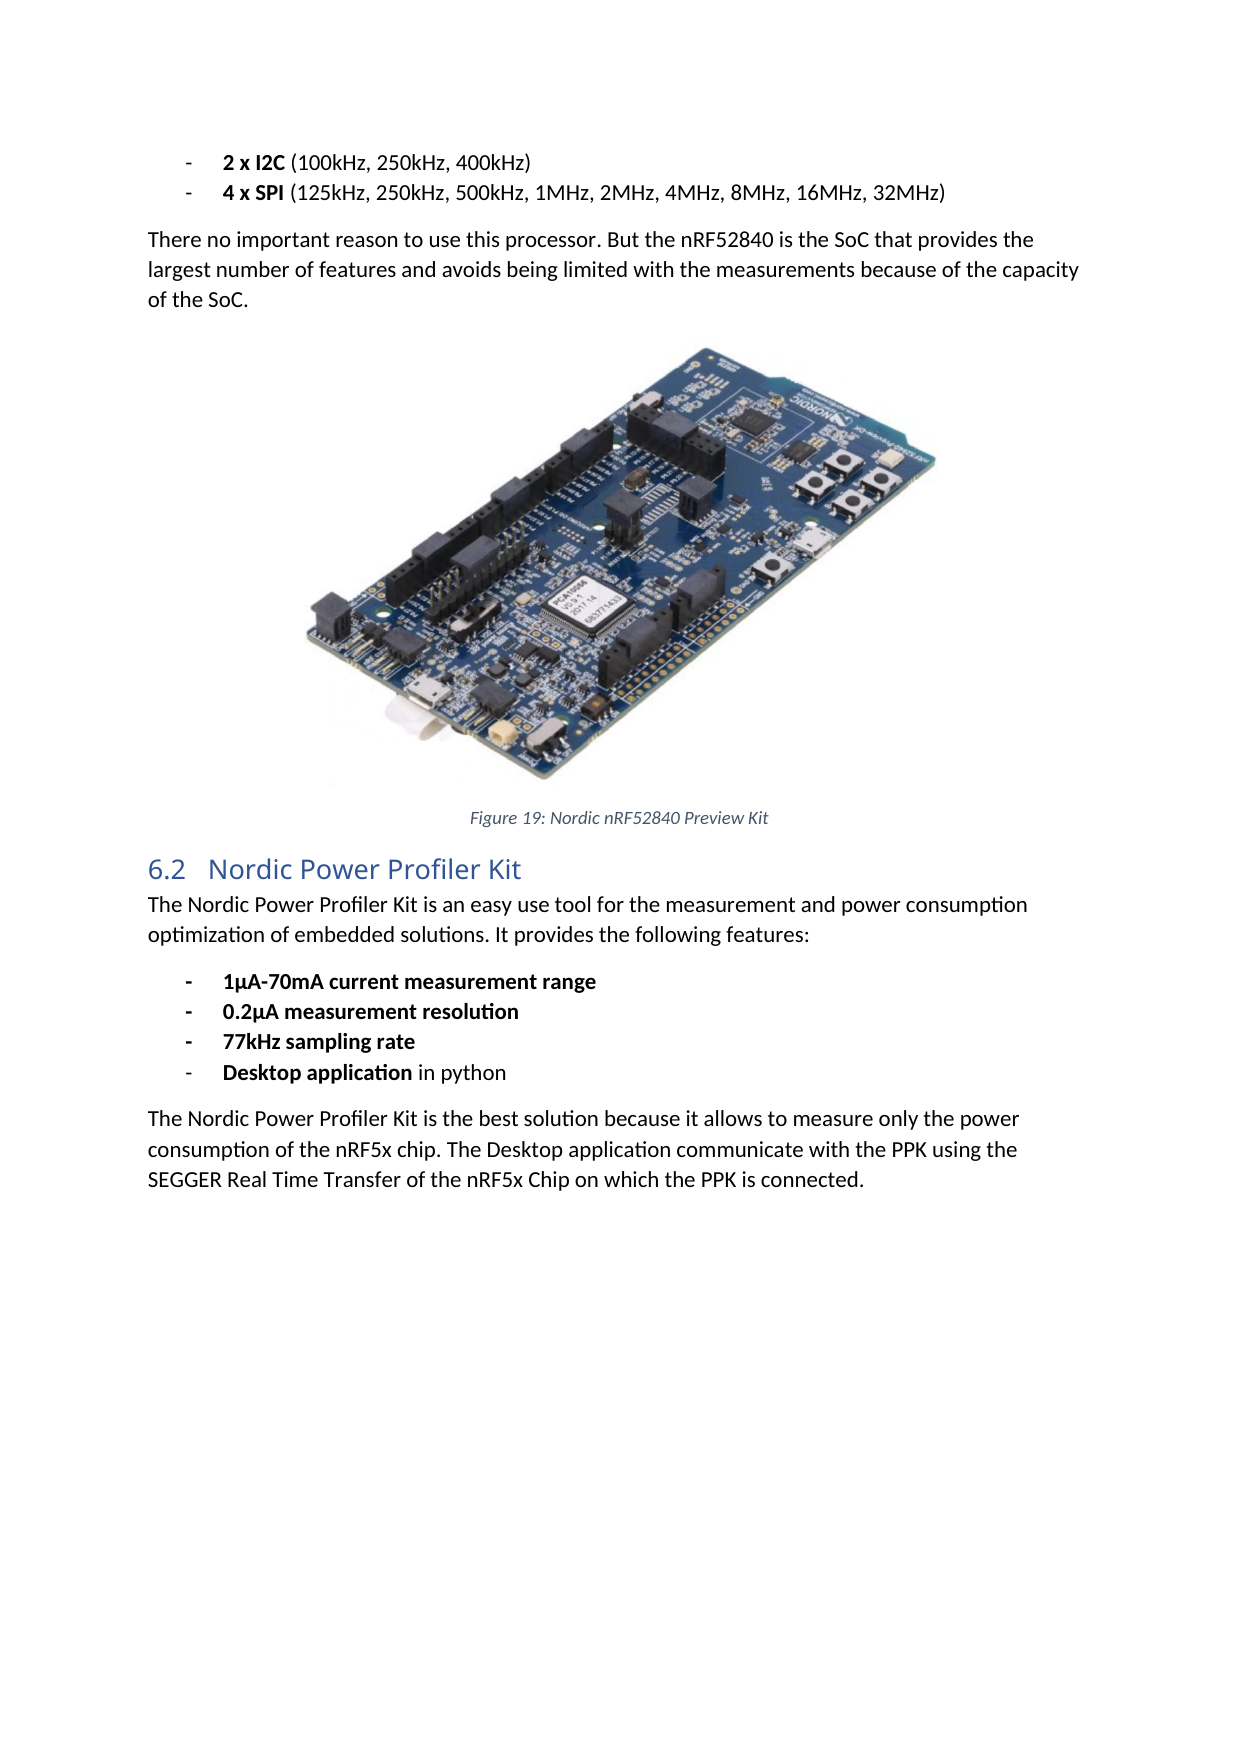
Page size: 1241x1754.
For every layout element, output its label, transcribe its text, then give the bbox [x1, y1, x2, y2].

list 4 x SPI (125kHz, 250kHz, 500kHz, 1MHz, 2MHz, 4MHz, 8MHz, 16MHz, 32MHz) [185, 178, 1093, 206]
text Figure 19: Nordic nRF52840 Preview Kit [148, 806, 1093, 829]
list 77kHz sampling rate [185, 1027, 1093, 1056]
picture [301, 332, 939, 788]
text There no important reason to use this processor. But the nRF52840 is the SoC that provides the largest number of features and avoids being limited with the measurements because of the capacity of the SoC. [148, 225, 1093, 313]
list 2 x I2C (100kHz, 250kHz, 400kHz) [185, 148, 1093, 176]
list 0.2µA measurement resolution [185, 997, 1093, 1025]
subtitle Nordic Power Profiler Kit [148, 850, 1093, 887]
text The Nordic Power Profiler Kit is an easy use tool for the measurement and power consumption optimization of embedded solutions. It provides the following features: [148, 890, 1093, 948]
text The Nordic Power Profiler Kit is the best solution because it allows to measure only the power consumption of the nRF5x chip. The Desktop application communicate with the PPK using the SEGGER Real Time Transfer of the nRF5x Chip on which the PPK is connected. [148, 1104, 1093, 1193]
list Desktop application in python [185, 1058, 1093, 1086]
list 1µA-70mA current measurement range [185, 967, 1093, 995]
